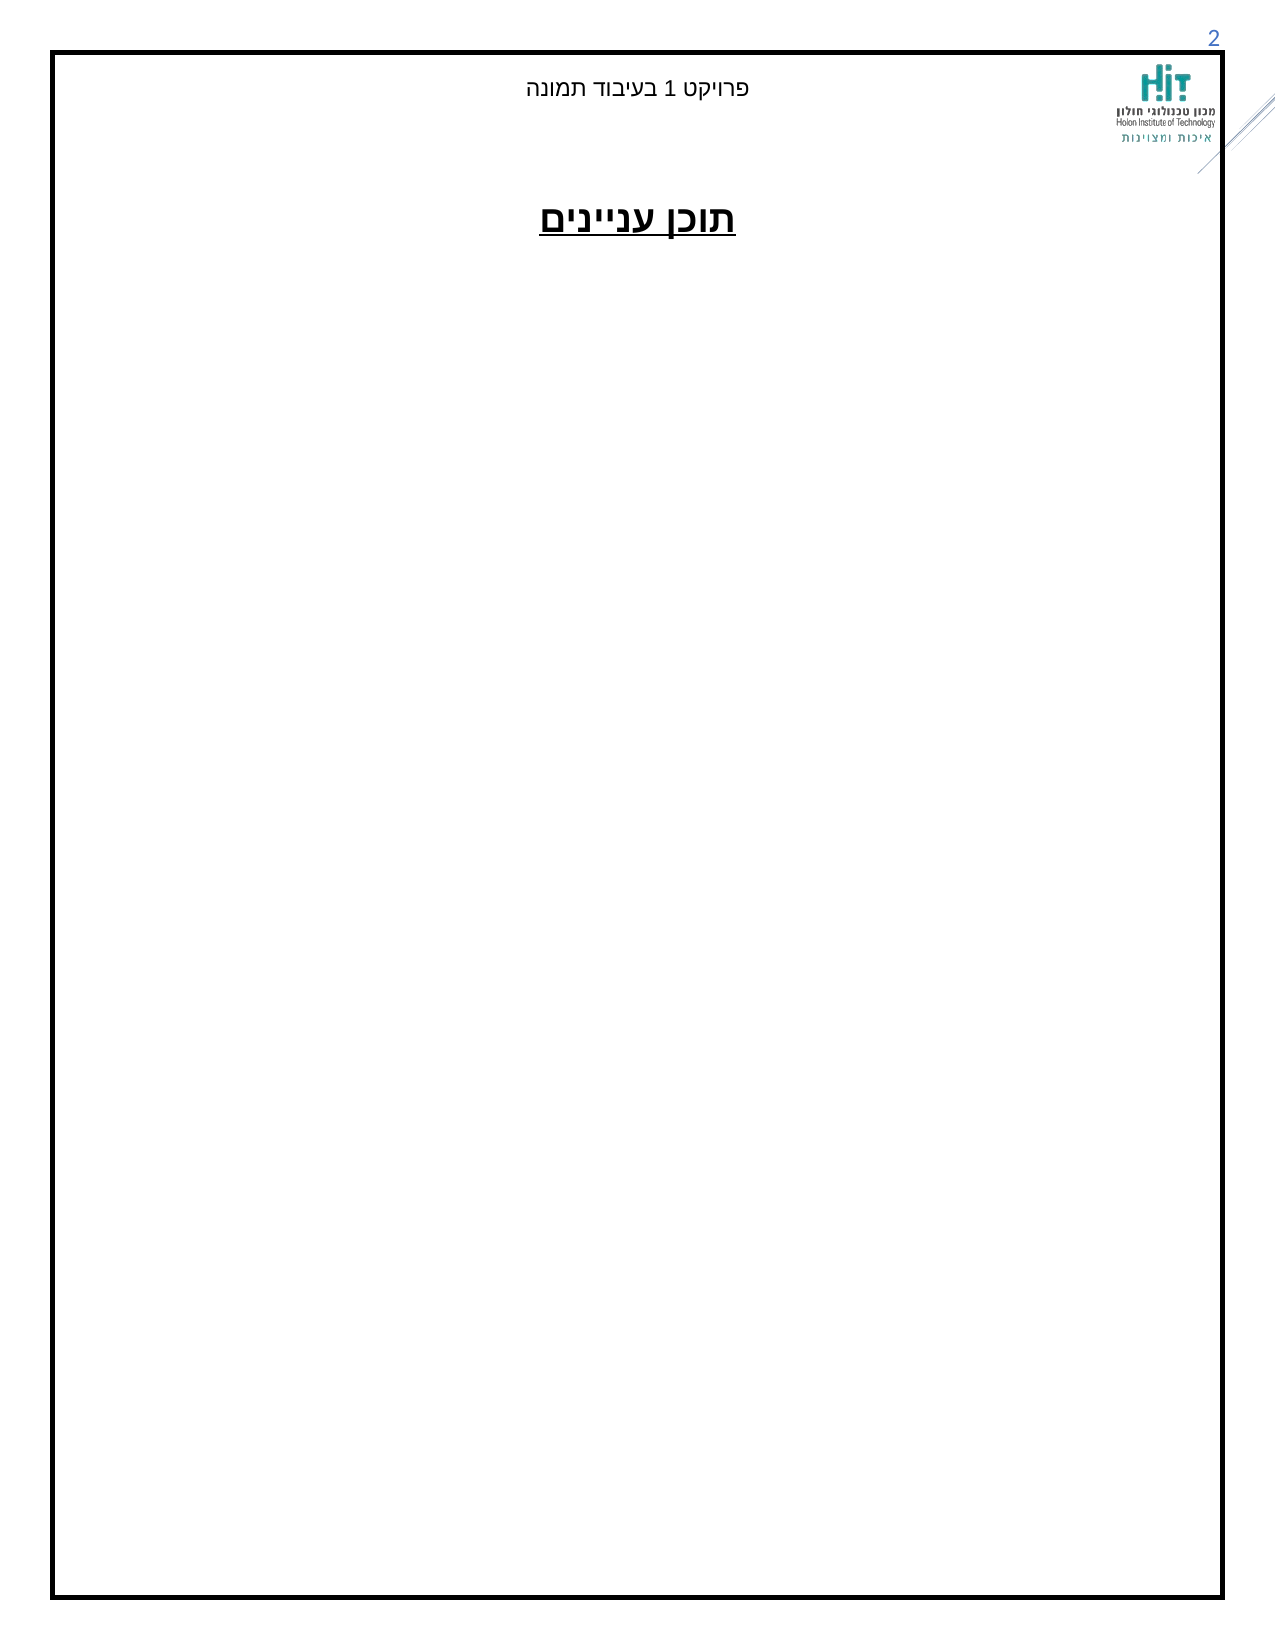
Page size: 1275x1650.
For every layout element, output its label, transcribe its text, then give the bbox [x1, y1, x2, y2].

text תוכן עניינים [150, 197, 1125, 240]
picture [1111, 55, 1220, 148]
